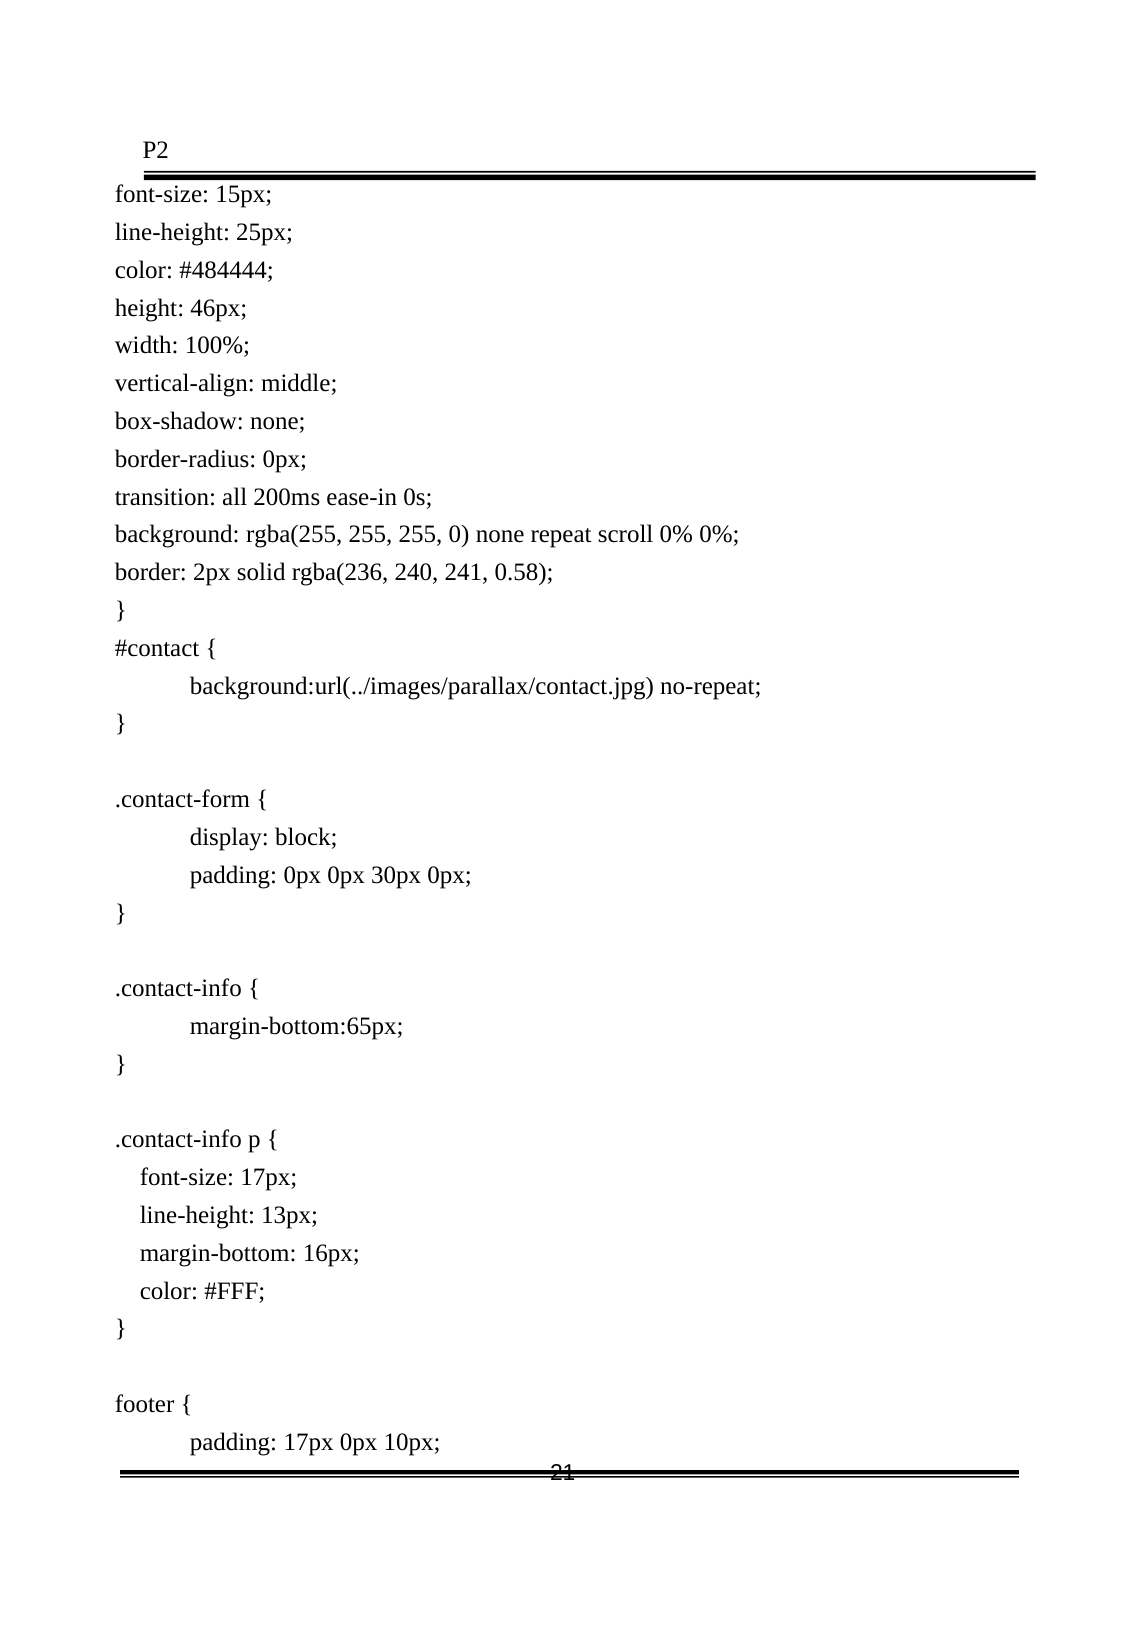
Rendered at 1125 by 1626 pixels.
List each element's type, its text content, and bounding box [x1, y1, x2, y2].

subtitle display: block; [81, 822, 1019, 851]
subtitle padding: 17px 0px 10px; [81, 1427, 1019, 1456]
subtitle box-shadow: none; [81, 406, 1019, 435]
subtitle vertical-align: middle; [81, 368, 1019, 397]
subtitle width: 100%; [81, 330, 1019, 359]
subtitle height: 46px; [81, 293, 1019, 321]
subtitle border-radius: 0px; [81, 444, 1019, 473]
subtitle color: #484444; [81, 255, 1019, 283]
subtitle border: 2px solid rgba(236, 240, 241, 0.58); [81, 557, 1019, 586]
subtitle } [81, 1049, 1019, 1078]
subtitle margin-bottom:65px; [81, 1011, 1019, 1040]
subtitle line-height: 25px; [81, 217, 1019, 246]
subtitle } [81, 595, 1019, 624]
subtitle padding: 0px 0px 30px 0px; [81, 860, 1019, 888]
subtitle font-size: 17px; [81, 1162, 1019, 1191]
subtitle } [81, 708, 1019, 737]
subtitle margin-bottom: 16px; [81, 1238, 1019, 1267]
subtitle .contact-info p { [81, 1124, 1019, 1153]
subtitle font-size: 15px; [81, 179, 1019, 208]
subtitle footer { [81, 1389, 1019, 1418]
subtitle .contact-form { [81, 784, 1019, 813]
subtitle transition: all 200ms ease-in 0s; [81, 482, 1019, 510]
subtitle background:url(../images/parallax/contact.jpg) no-repeat; [81, 671, 1019, 699]
subtitle line-height: 13px; [81, 1200, 1019, 1229]
subtitle #contact { [81, 633, 1019, 662]
subtitle } [81, 898, 1019, 926]
subtitle .contact-info { [81, 973, 1019, 1002]
subtitle color: #FFF; [81, 1276, 1019, 1304]
subtitle background: rgba(255, 255, 255, 0) none repeat scroll 0% 0%; [81, 519, 1019, 548]
subtitle } [81, 1313, 1019, 1342]
